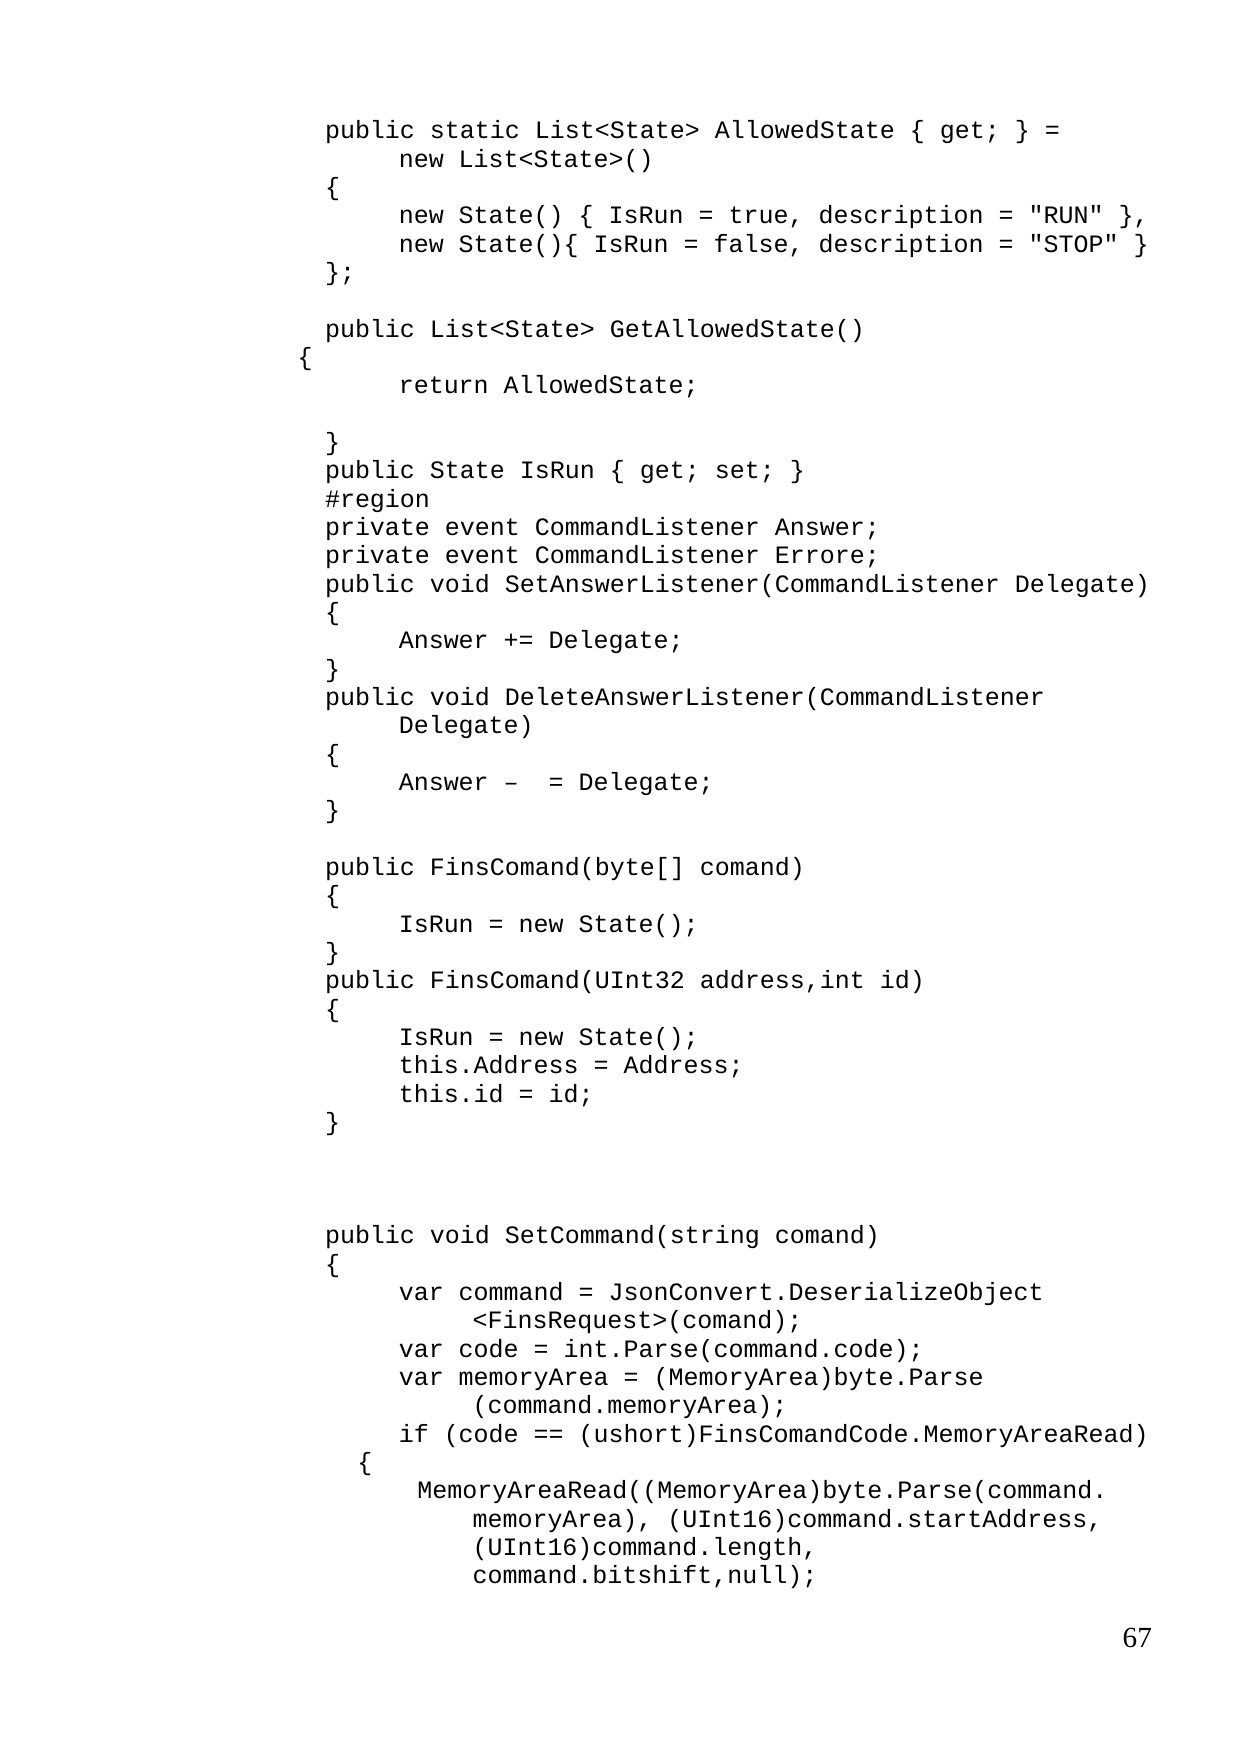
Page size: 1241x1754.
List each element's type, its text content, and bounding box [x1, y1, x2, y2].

text Answer – = Delegate; [177, 770, 1152, 798]
text if (code == (ushort)FinsComandCode.MemoryAreaRead) [177, 1421, 1152, 1450]
text { [177, 345, 1152, 373]
text } [177, 798, 1152, 826]
text return AllowedState; [177, 373, 1152, 401]
text } [177, 656, 1152, 685]
text IsRun = new State(); [177, 911, 1152, 940]
text { [177, 175, 1152, 203]
text (command.memoryArea); [398, 1393, 1152, 1421]
text public List<State> GetAllowedState() [177, 316, 1152, 345]
text { [177, 883, 1152, 911]
text MemoryAreaRead((MemoryArea)byte.Parse(command. [177, 1478, 1152, 1506]
text (UInt16)command.length, [398, 1535, 1152, 1563]
text new State() { IsRun = true, description = "RUN" }, [177, 203, 1152, 231]
text public void SetAnswerListener(CommandListener Delegate) [177, 571, 1152, 600]
text new State(){ IsRun = false, description = "STOP" } [177, 231, 1152, 260]
text #region [177, 486, 1152, 515]
text } [177, 940, 1152, 968]
text public FinsComand(byte[] comand) [177, 855, 1152, 883]
text { [177, 996, 1152, 1025]
text var code = int.Parse(command.code); [177, 1336, 1152, 1365]
text Answer += Delegate; [177, 628, 1152, 656]
text memoryArea), (UInt16)command.startAddress, [398, 1506, 1152, 1535]
text Delegate) [325, 713, 1152, 741]
text { [177, 1251, 1152, 1280]
text } [177, 430, 1152, 458]
text { [177, 600, 1152, 628]
text this.id = id; [177, 1081, 1152, 1110]
text var command = JsonConvert.DeserializeObject [177, 1280, 1152, 1308]
text new List<State>() [325, 146, 1152, 175]
text this.Address = Address; [177, 1053, 1152, 1081]
text <FinsRequest>(comand); [398, 1308, 1152, 1336]
text public static List<State> AllowedState { get; } = [177, 118, 1152, 146]
text { [177, 741, 1152, 770]
text { [177, 1450, 1152, 1478]
text public State IsRun { get; set; } [177, 458, 1152, 486]
text }; [177, 260, 1152, 288]
text public void SetCommand(string comand) [177, 1223, 1152, 1251]
text private event CommandListener Answer; [177, 515, 1152, 543]
text public FinsComand(UInt32 address,int id) [177, 968, 1152, 996]
text } [177, 1110, 1152, 1138]
text IsRun = new State(); [177, 1025, 1152, 1053]
text command.bitshift,null); [398, 1563, 1152, 1591]
text private event CommandListener Errore; [177, 543, 1152, 571]
text var memoryArea = (MemoryArea)byte.Parse [177, 1365, 1152, 1393]
text public void DeleteAnswerListener(CommandListener [177, 685, 1152, 713]
